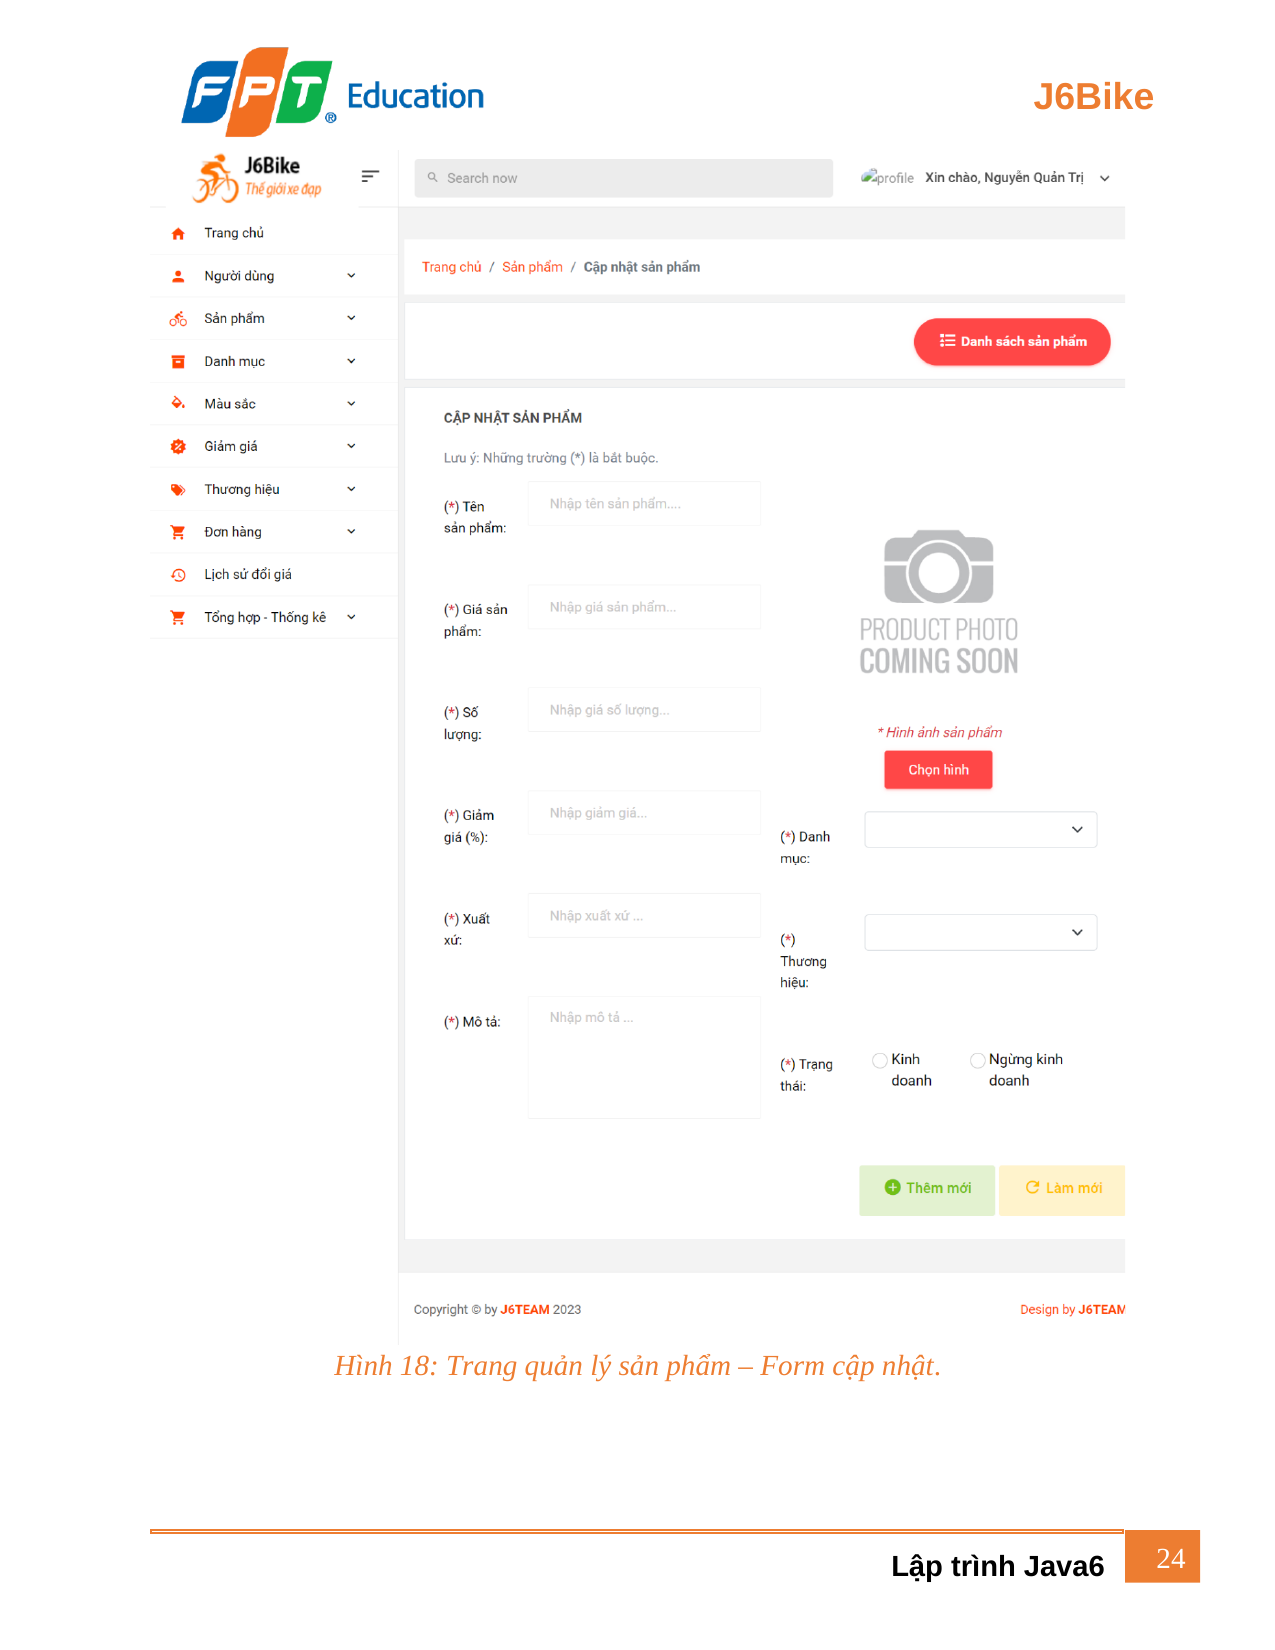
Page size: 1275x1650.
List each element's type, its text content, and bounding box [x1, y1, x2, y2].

list Hình 18: Trang quản lý sản phẩm – Form cập nhật. [150, 1348, 1125, 1382]
picture [150, 29, 1125, 1345]
